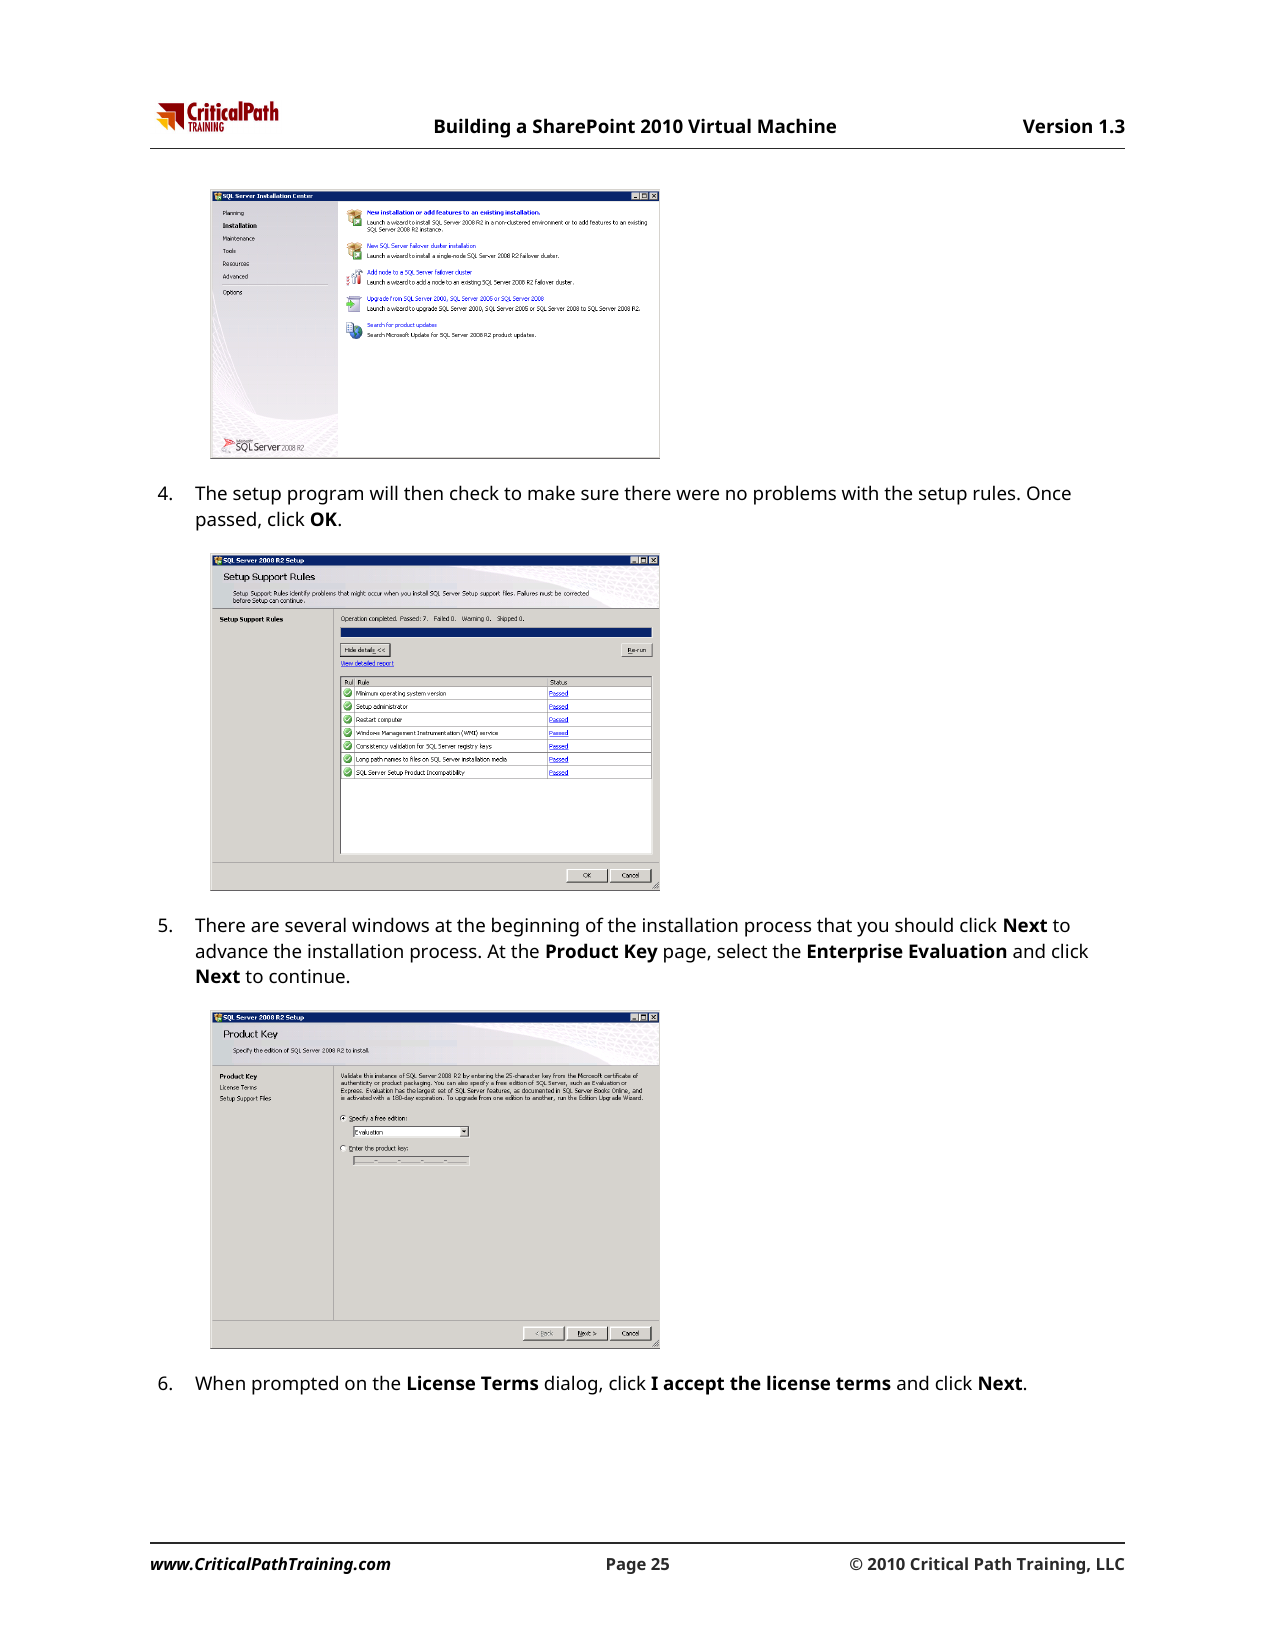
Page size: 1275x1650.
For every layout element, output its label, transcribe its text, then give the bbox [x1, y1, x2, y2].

picture [150, 100, 282, 134]
text When prompted on the License Terms dialog, click I accept the license terms and click Next. [157, 1370, 1125, 1396]
text The setup program will then check to make sure there were no problems with the setup rules. Once passed, click OK. [157, 480, 1125, 531]
text There are several windows at the beginning of the installation process that you should click Next to advance the installation process. At the Product Key page, select the Enterprise Evaluation and click Next to continue. [157, 912, 1125, 989]
picture [210, 1010, 660, 1349]
picture [210, 553, 660, 891]
picture [210, 189, 660, 459]
